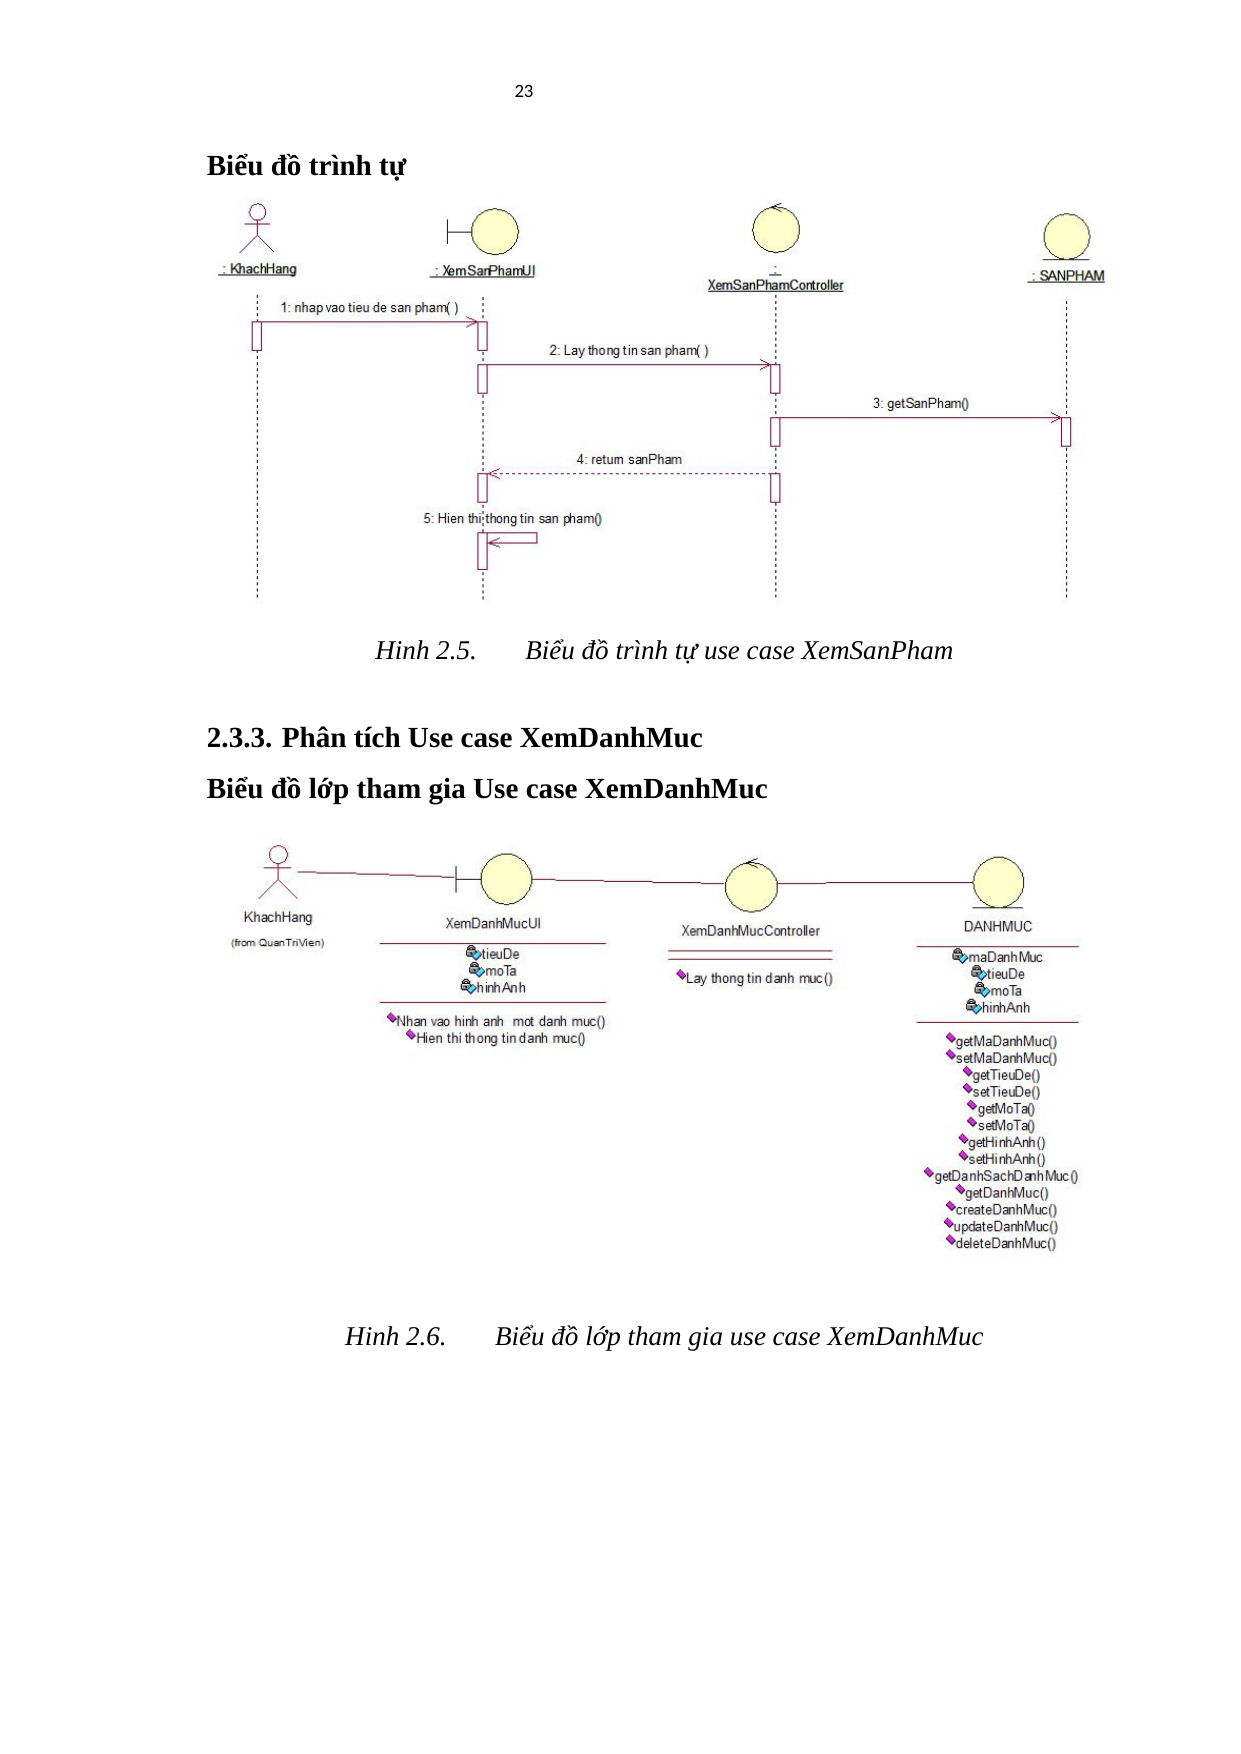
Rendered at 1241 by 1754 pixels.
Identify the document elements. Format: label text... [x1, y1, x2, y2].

list Biểu đồ trình tự use case XemSanPham [207, 634, 1122, 666]
picture [206, 821, 1122, 1306]
subtitle Biểu đồ trình tự [207, 148, 1122, 181]
subtitle Phân tích Use case XemDanhMuc [207, 721, 1122, 754]
list Biểu đồ lớp tham gia use case XemDanhMuc [207, 1320, 1122, 1351]
subtitle Biểu đồ lớp tham gia Use case XemDanhMuc [207, 771, 1122, 804]
picture [206, 197, 1121, 621]
